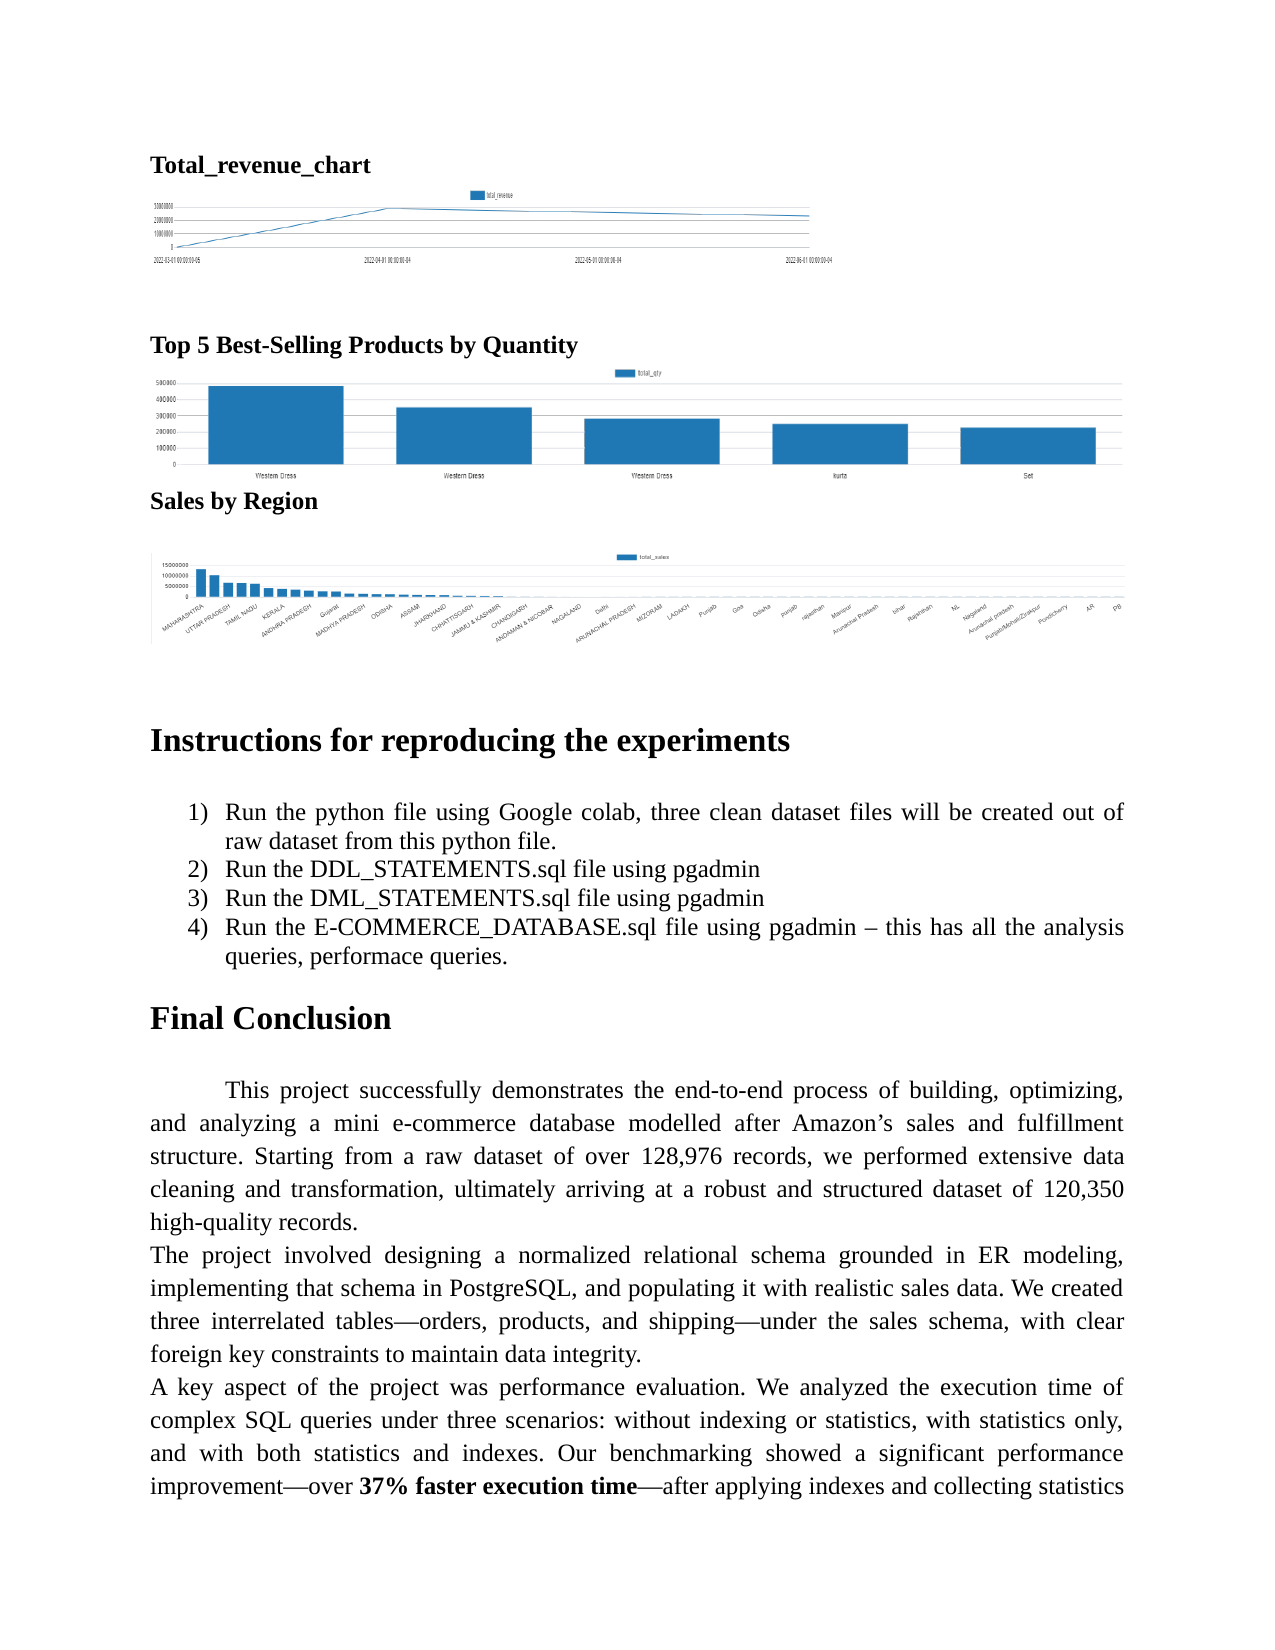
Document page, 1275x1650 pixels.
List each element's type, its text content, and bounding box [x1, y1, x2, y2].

text Instructions for reproducing the experiments [150, 720, 1125, 759]
list Run the python file using Google colab, three clean dataset files will be created out of raw dataset from this python file. [187, 797, 1125, 854]
text Final Conclusion [150, 998, 1125, 1037]
picture [150, 178, 833, 273]
list Run the DML_STATEMENTS.sql file using pgadmin [187, 883, 1125, 912]
picture [150, 553, 1125, 644]
text This project successfully demonstrates the end-to-end process of building, optimizing, and analyzing a mini e-commerce database modelled after Amazon’s sales and fulfillment structure. Starting from a raw dataset of over 128,976 records, we performed extensive data cleaning and transformation, ultimately arriving at a robust and structured dataset of 120,350 high-quality records. [150, 1075, 1125, 1236]
text The project involved designing a normalized relational schema grounded in ER modeling, implementing that schema in PostgreSQL, and populating it with realistic sales data. We created three interrelated tables—orders, products, and shipping—under the sales schema, with clear foreign key constraints to maintain data integrity. [150, 1240, 1125, 1368]
text Sales by Region [150, 487, 1125, 515]
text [150, 1372, 1125, 1500]
text Top 5 Best-Selling Products by Quantity [150, 330, 1125, 358]
text Total_revenue_chart [150, 150, 1125, 179]
list Run the DDL_STATEMENTS.sql file using pgadmin [187, 854, 1125, 883]
picture [150, 358, 1125, 487]
list Run the E-COMMERCE_DATABASE.sql file using pgadmin – this has all the analysis queries, performace queries. [187, 912, 1125, 969]
